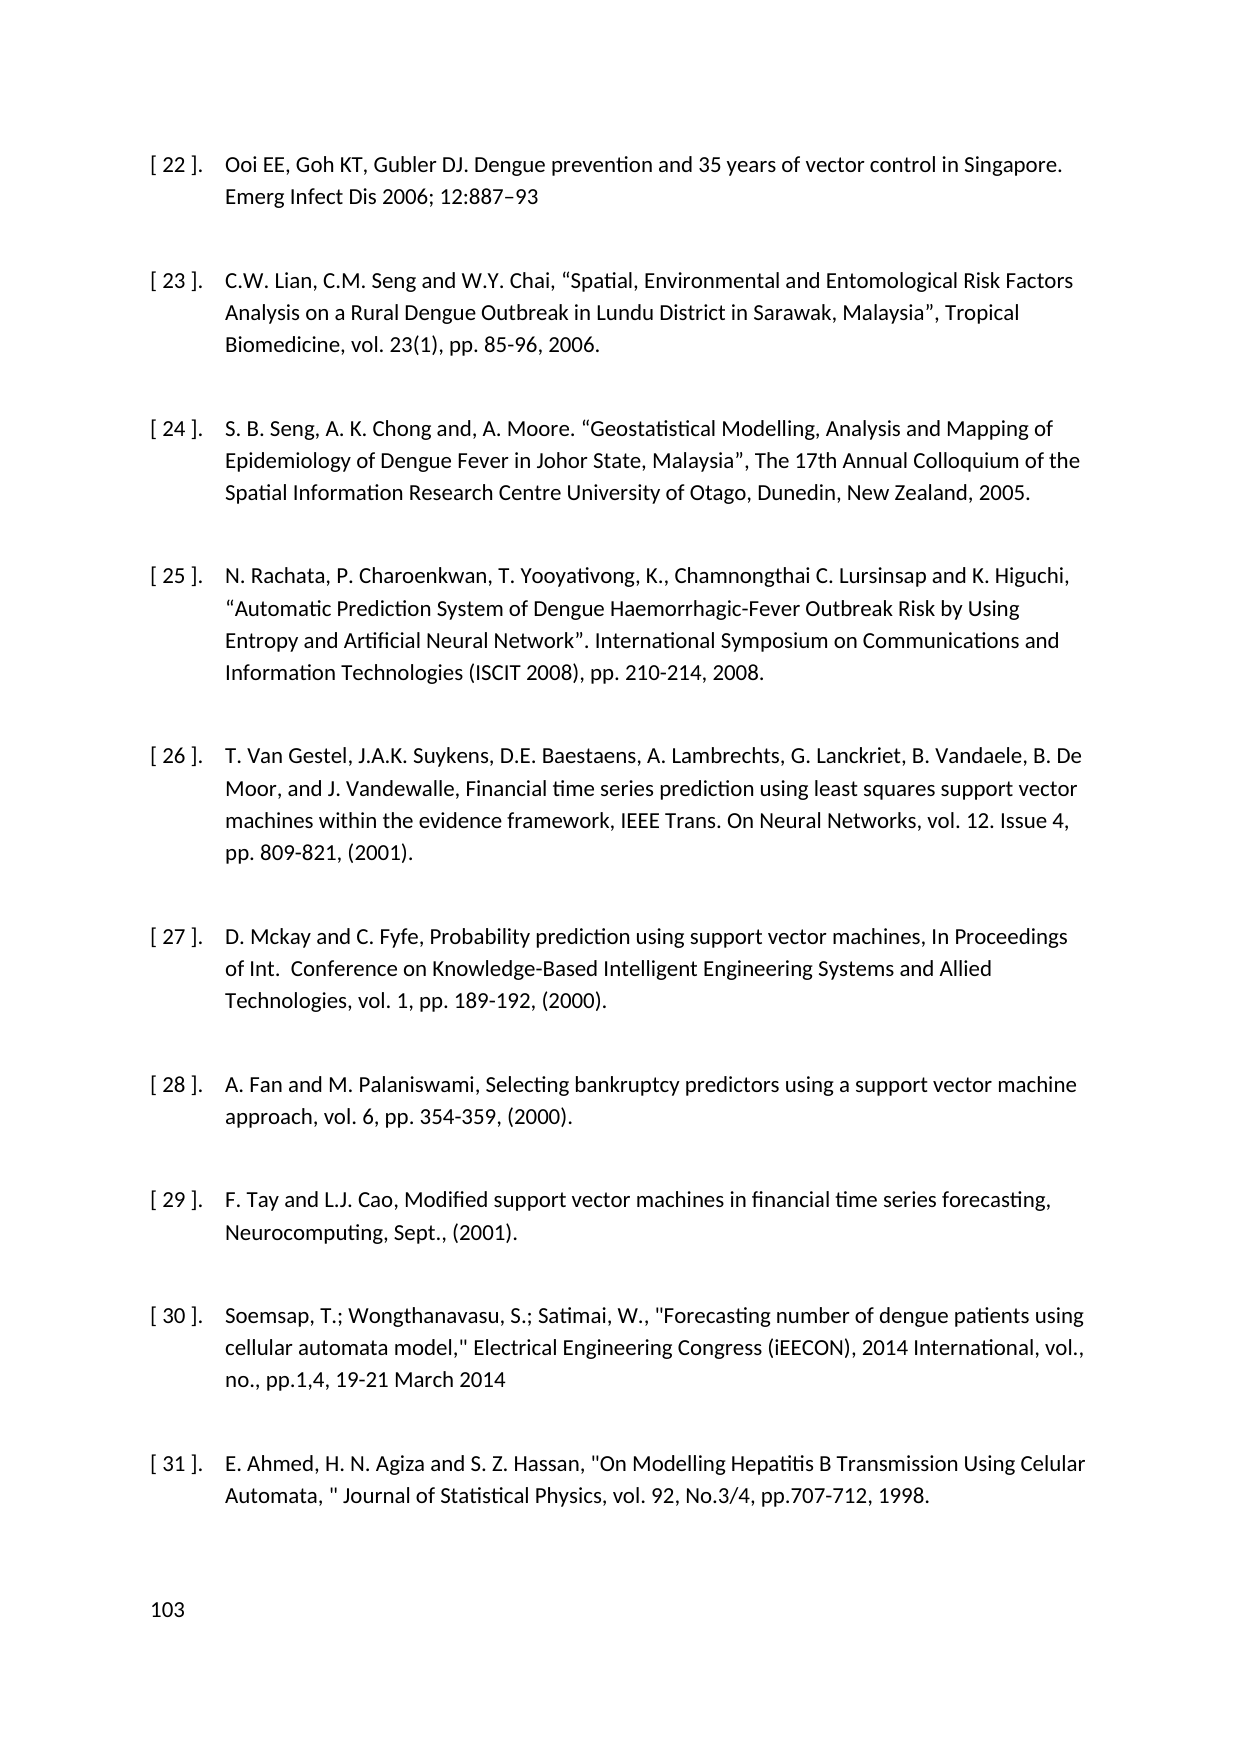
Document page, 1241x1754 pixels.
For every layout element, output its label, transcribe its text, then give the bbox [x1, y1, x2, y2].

list A. Fan and M. Palaniswami, Selecting bankruptcy predictors using a support vector machine approach, vol. 6, pp. 354-359, (2000). [150, 1070, 1090, 1130]
list Soemsap, T.; Wongthanavasu, S.; Satimai, W., "Forecasting number of dengue patients using cellular automata model," Electrical Engineering Congress (iEECON), 2014 International, vol., no., pp.1,4, 19-21 March 2014 [150, 1301, 1090, 1393]
list N. Rachata, P. Charoenkwan, T. Yooyativong, K., Chamnongthai C. Lursinsap and K. Higuchi, “Automatic Prediction System of Dengue Haemorrhagic-Fever Outbreak Risk by Using Entropy and Artificial Neural Network”. International Symposium on Communications and Information Technologies (ISCIT 2008), pp. 210-214, 2008. [150, 562, 1090, 686]
list C.W. Lian, C.M. Seng and W.Y. Chai, “Spatial, Environmental and Entomological Risk Factors Analysis on a Rural Dengue Outbreak in Lundu District in Sarawak, Malaysia”, Tropical Biomedicine, vol. 23(1), pp. 85-96, 2006. [150, 266, 1090, 358]
list S. B. Seng, A. K. Chong and, A. Moore. “Geostatistical Modelling, Analysis and Mapping of Epidemiology of Dengue Fever in Johor State, Malaysia”, The 17th Annual Colloquium of the Spatial Information Research Centre University of Otago, Dunedin, New Zealand, 2005. [150, 414, 1090, 506]
list Ooi EE, Goh KT, Gubler DJ. Dengue prevention and 35 years of vector control in Singapore. Emerg Infect Dis 2006; 12:887–93 [150, 150, 1090, 210]
list E. Ahmed, H. N. Agiza and S. Z. Hassan, "On Modelling Hepatitis B Transmission Using Celular Automata, " Journal of Statistical Physics, vol. 92, No.3/4, pp.707-712, 1998. [150, 1449, 1090, 1509]
list F. Tay and L.J. Cao, Modified support vector machines in financial time series forecasting, Neurocomputing, Sept., (2001). [150, 1185, 1090, 1246]
list D. Mckay and C. Fyfe, Probability prediction using support vector machines, In Proceedings of Int. Conference on Knowledge-Based Intelligent Engineering Systems and Allied Technologies, vol. 1, pp. 189-192, (2000). [150, 922, 1090, 1014]
list T. Van Gestel, J.A.K. Suykens, D.E. Baestaens, A. Lambrechts, G. Lanckriet, B. Vandaele, B. De Moor, and J. Vandewalle, Financial time series prediction using least squares support vector machines within the evidence framework, IEEE Trans. On Neural Networks, vol. 12. Issue 4, pp. 809-821, (2001). [150, 742, 1090, 866]
